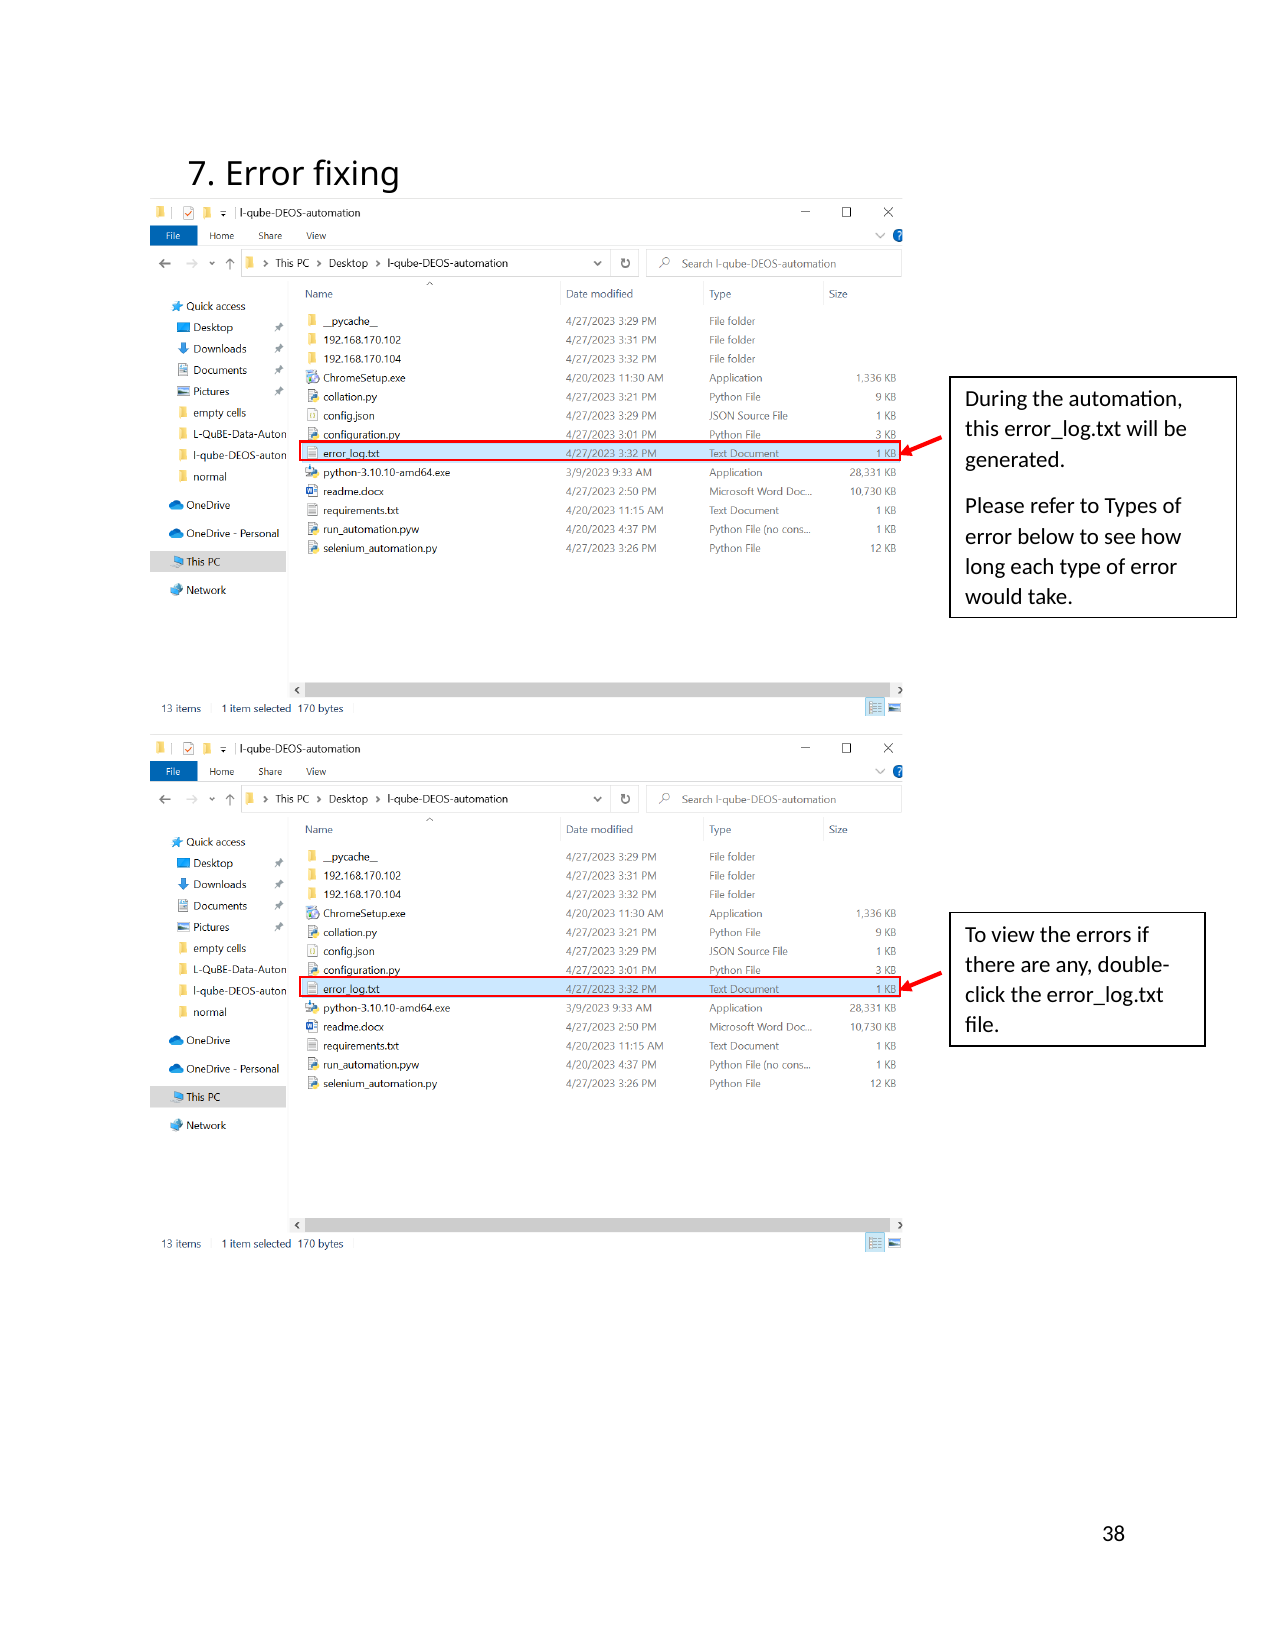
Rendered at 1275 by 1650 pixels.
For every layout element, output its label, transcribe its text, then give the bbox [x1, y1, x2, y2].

subtitle Error fixing [187, 150, 1125, 195]
picture [301, 978, 899, 995]
picture [150, 198, 903, 716]
picture [301, 443, 899, 459]
picture [150, 734, 903, 1252]
